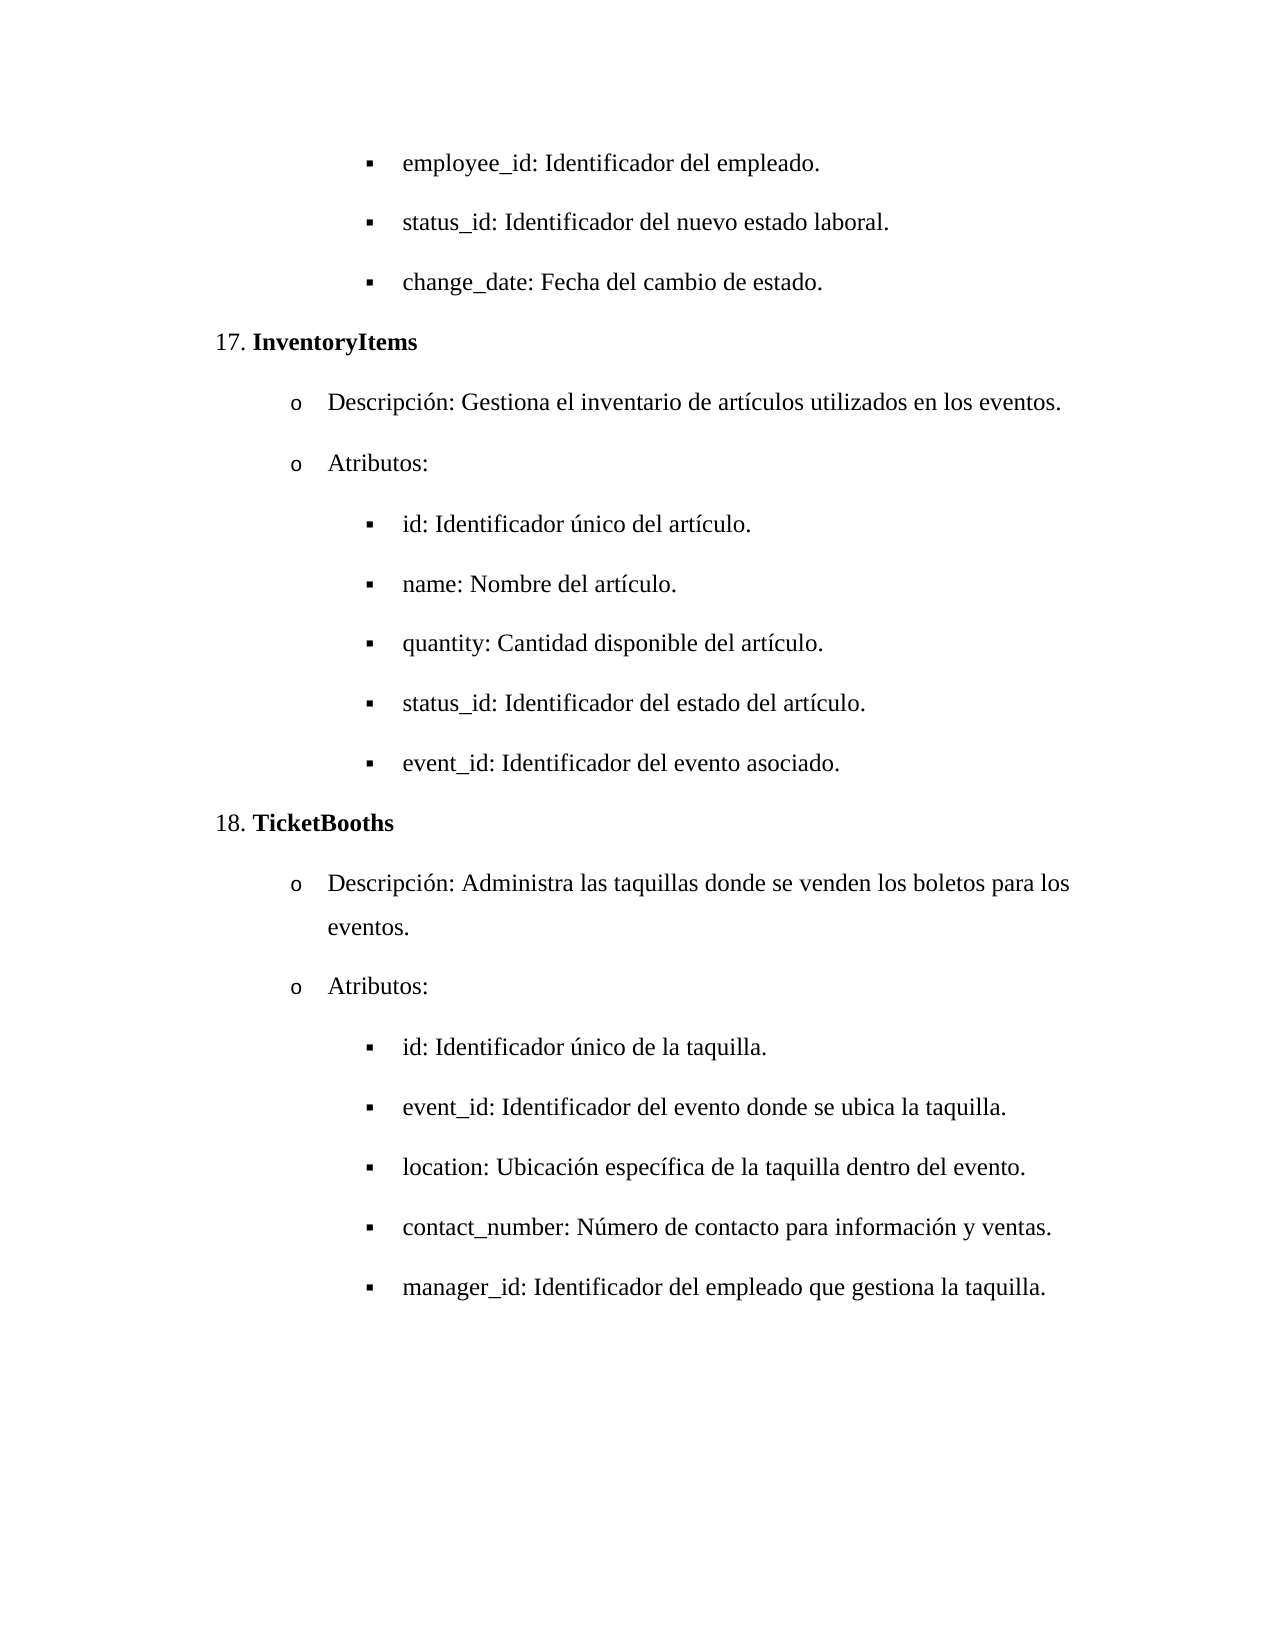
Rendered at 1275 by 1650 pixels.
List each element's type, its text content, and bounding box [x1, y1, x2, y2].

list TicketBooths [215, 808, 1098, 837]
list status_id: Identificador del nuevo estado laboral. [365, 207, 1098, 236]
list employee_id: Identificador del empleado. [365, 148, 1098, 176]
list event_id: Identificador del evento donde se ubica la taquilla. [365, 1092, 1098, 1121]
list id: Identificador único de la taquilla. [365, 1032, 1098, 1061]
list manager_id: Identificador del empleado que gestiona la taquilla. [365, 1272, 1098, 1300]
list id: Identificador único del artículo. [365, 509, 1098, 538]
list Descripción: Gestiona el inventario de artículos utilizados en los eventos. [290, 387, 1098, 416]
list name: Nombre del artículo. [365, 569, 1098, 597]
list status_id: Identificador del estado del artículo. [365, 688, 1098, 717]
list quantity: Cantidad disponible del artículo. [365, 628, 1098, 657]
list change_date: Fecha del cambio de estado. [365, 267, 1098, 296]
list location: Ubicación específica de la taquilla dentro del evento. [365, 1152, 1098, 1181]
list event_id: Identificador del evento asociado. [365, 748, 1098, 777]
list Atributos: [290, 971, 1098, 1001]
list InventoryItems [215, 327, 1098, 356]
list Descripción: Administra las taquillas donde se venden los boletos para los eventos. [290, 868, 1098, 940]
list contact_number: Número de contacto para información y ventas. [365, 1212, 1098, 1241]
list Atributos: [290, 448, 1098, 477]
